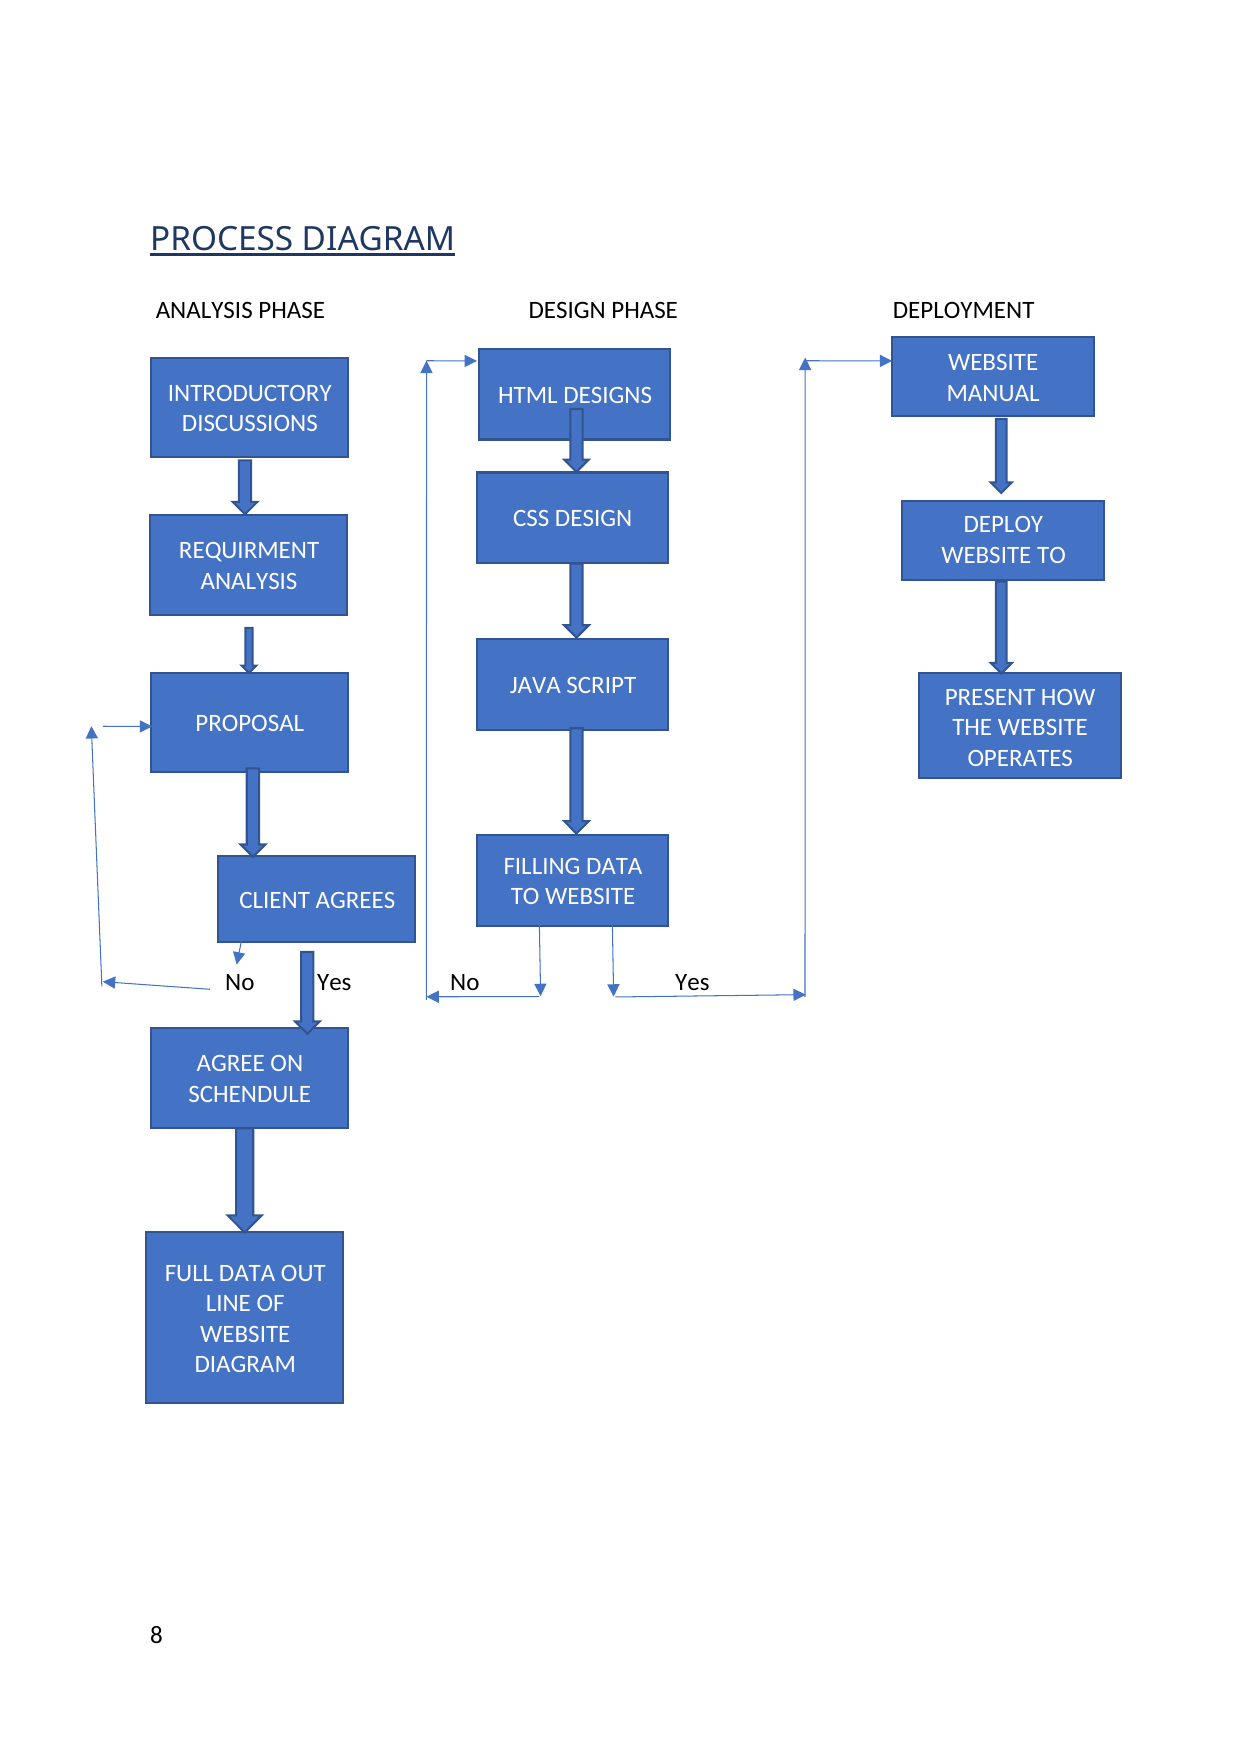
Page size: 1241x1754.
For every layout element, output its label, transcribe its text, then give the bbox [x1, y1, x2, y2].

subtitle PROCESS DIAGRAM [150, 215, 1090, 261]
text No Yes No Yes [150, 752, 1090, 1058]
text ANALYSIS PHASE DESIGN PHASE DEPLOYMENT [150, 295, 1090, 325]
